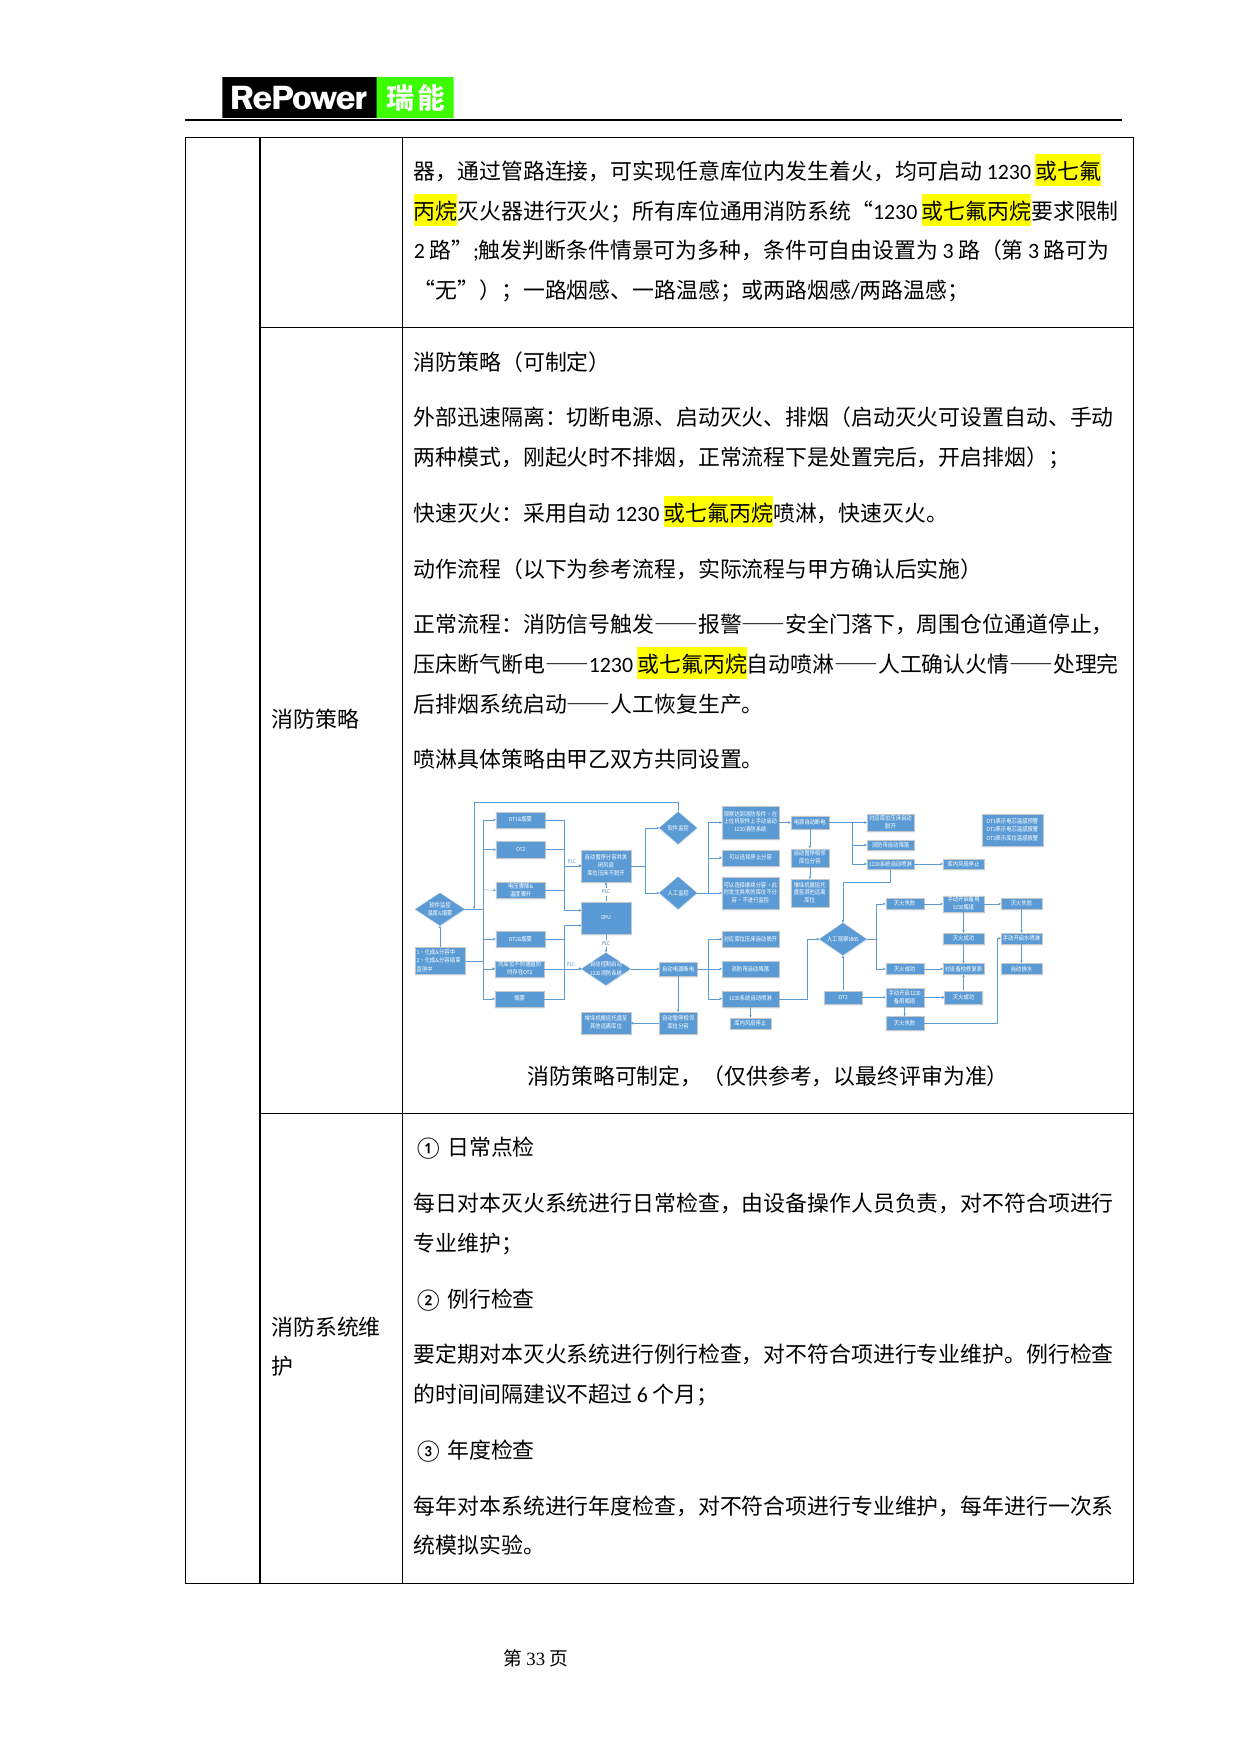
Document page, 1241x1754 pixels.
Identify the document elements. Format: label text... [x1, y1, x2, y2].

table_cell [403, 138, 1133, 327]
table_cell 消防系统维护 [261, 1114, 402, 1582]
table_cell ①日常点检 每日对本灭火系统进行日常检查，由设备操作人员负责，对不符合项进行专业维护； ②例行检查 要定期对本灭火系统进行例行检查，对不符合项进行专业维护。例行检查的时间间隔建议不超过6 个月； ③年度检查 每年对本系统进行年度检查，对不符合项进行专业维护，每年进行一次系统模拟实验。 [403, 1114, 1133, 1582]
picture [222, 77, 454, 118]
table_cell 消防策略（可制定） 外部迅速隔离：切断电源、启动灭火、排烟（启动灭火可设置自动、手动两种模式，刚起火时不排烟，正常流程下是处置完后，开启排烟）； 快速灭火：采用自动1230或七氟丙烷喷淋，快速灭火。 动作流程（以下为参考流程，实际流程与甲方确认后实施） 正常流程：消防信号触发——报警——安全门落下，周围仓位通道停止，压床断气断电——1230或七氟丙烷自动喷淋——人工确认火情——处理完后排烟系统启动——人工恢复生产。 喷淋具体策略由甲乙双方共同设置。 消防策略可制定，（仅供参考，以最终评审为准） [403, 328, 1133, 1113]
table_cell 消防策略 [261, 328, 402, 1113]
